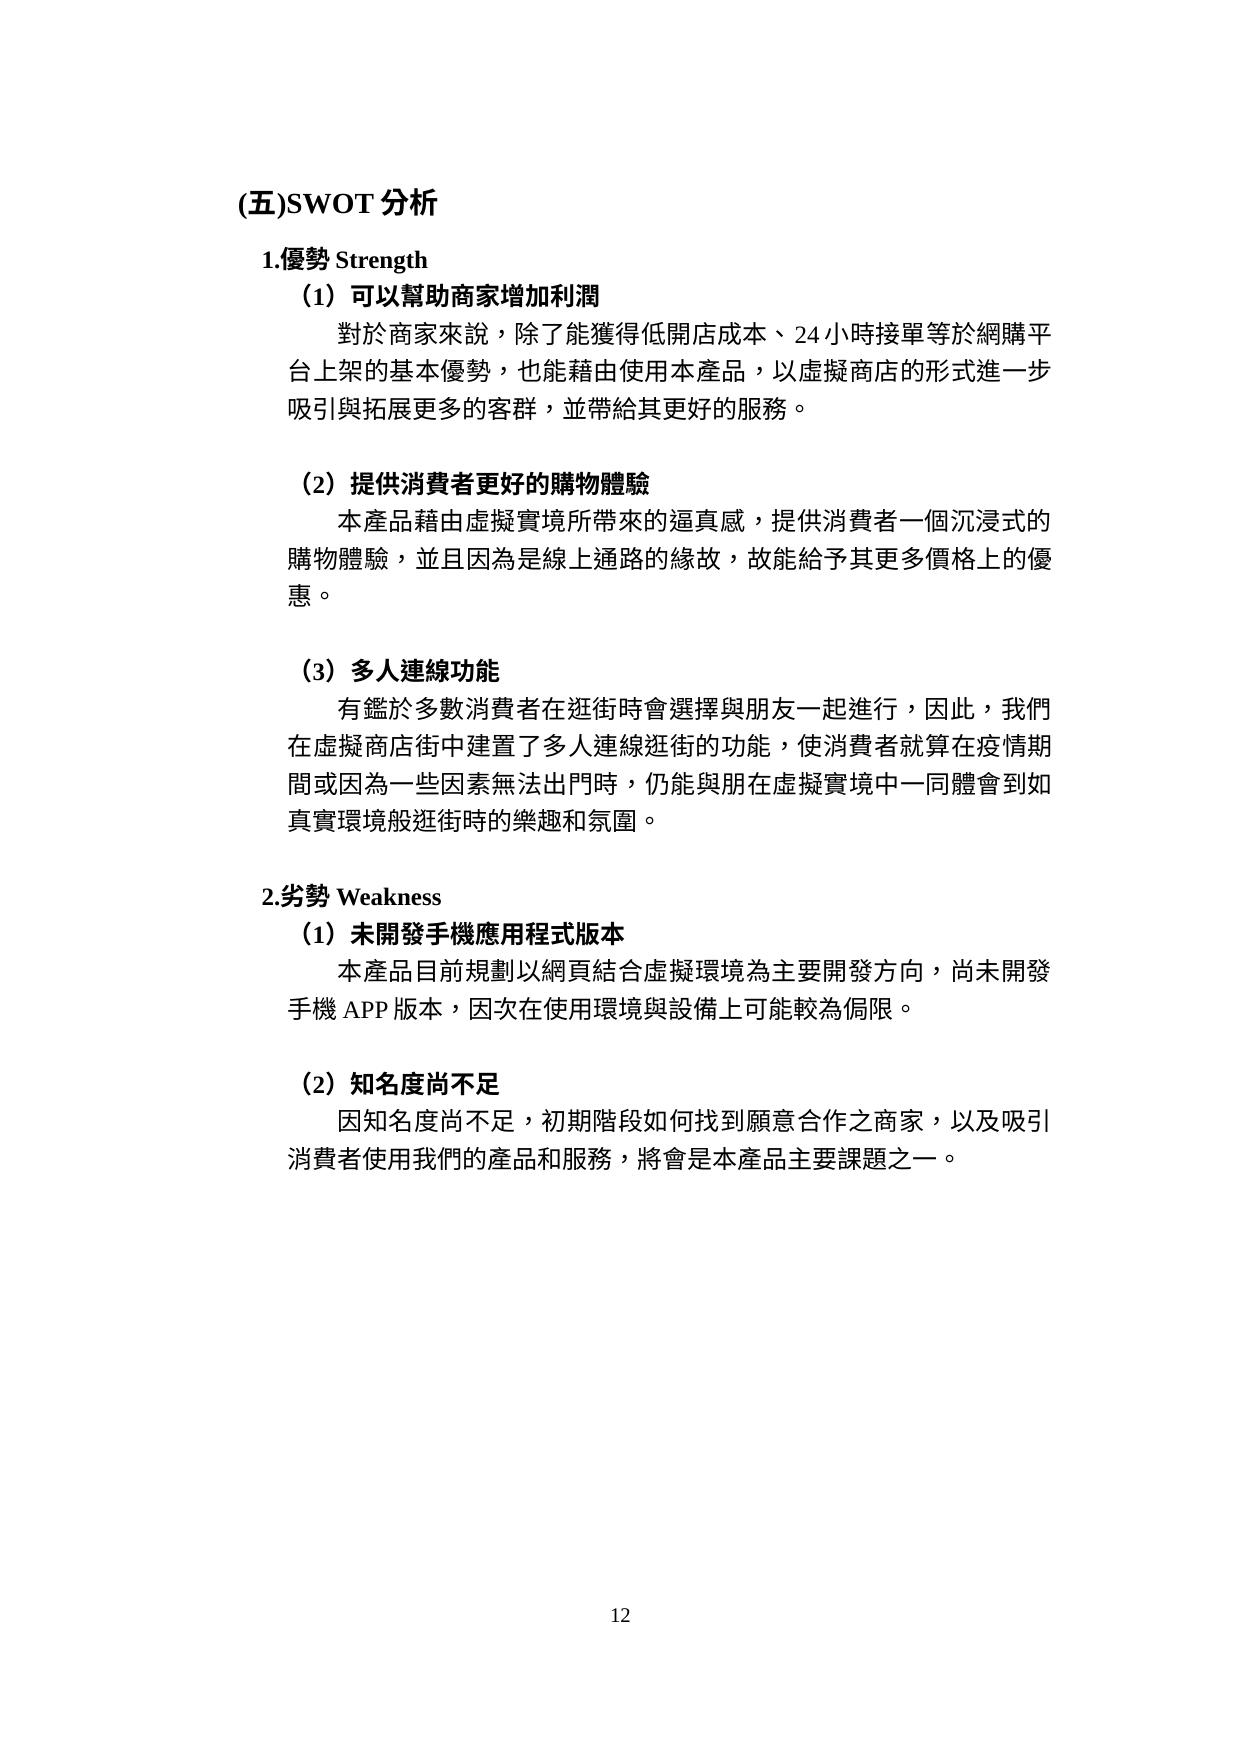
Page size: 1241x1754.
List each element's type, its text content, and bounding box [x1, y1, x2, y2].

text 對於商家來說，除了能獲得低開店成本、24小時接單等於網購平台上架的基本優勢，也能藉由使用本產品，以虛擬商店的形式進一步吸引與拓展更多的客群，並帶給其更好的服務。 [287, 314, 1053, 426]
text 有鑑於多數消費者在逛街時會選擇與朋友一起進行，因此，我們在虛擬商店街中建置了多人連線逛街的功能，使消費者就算在疫情期間或因為一些因素無法出門時，仍能與朋在虛擬實境中一同體會到如真實環境般逛街時的樂趣和氛圍。 [287, 689, 1053, 839]
text （2）提供消費者更好的購物體驗 [237, 464, 1053, 501]
text （2）知名度尚不足 [237, 1064, 1053, 1101]
text (五)SWOT分析 [187, 164, 1053, 239]
text 本產品藉由虛擬實境所帶來的逼真感，提供消費者一個沉浸式的購物體驗，並且因為是線上通路的緣故，故能給予其更多價格上的優惠。 [287, 501, 1053, 614]
text 因知名度尚不足，初期階段如何找到願意合作之商家，以及吸引消費者使用我們的產品和服務，將會是本產品主要課題之一。 [287, 1101, 1053, 1176]
text （1）未開發手機應用程式版本 [237, 914, 1053, 951]
text （3）多人連線功能 [237, 651, 1053, 689]
text 本產品目前規劃以網頁結合虛擬環境為主要開發方向，尚未開發手機APP版本，因次在使用環境與設備上可能較為侷限。 [287, 951, 1053, 1026]
text （1）可以幫助商家增加利潤 [237, 276, 1053, 314]
list 1.優勢Strength [187, 239, 1053, 276]
list 2.劣勢 Weakness [187, 876, 1053, 914]
